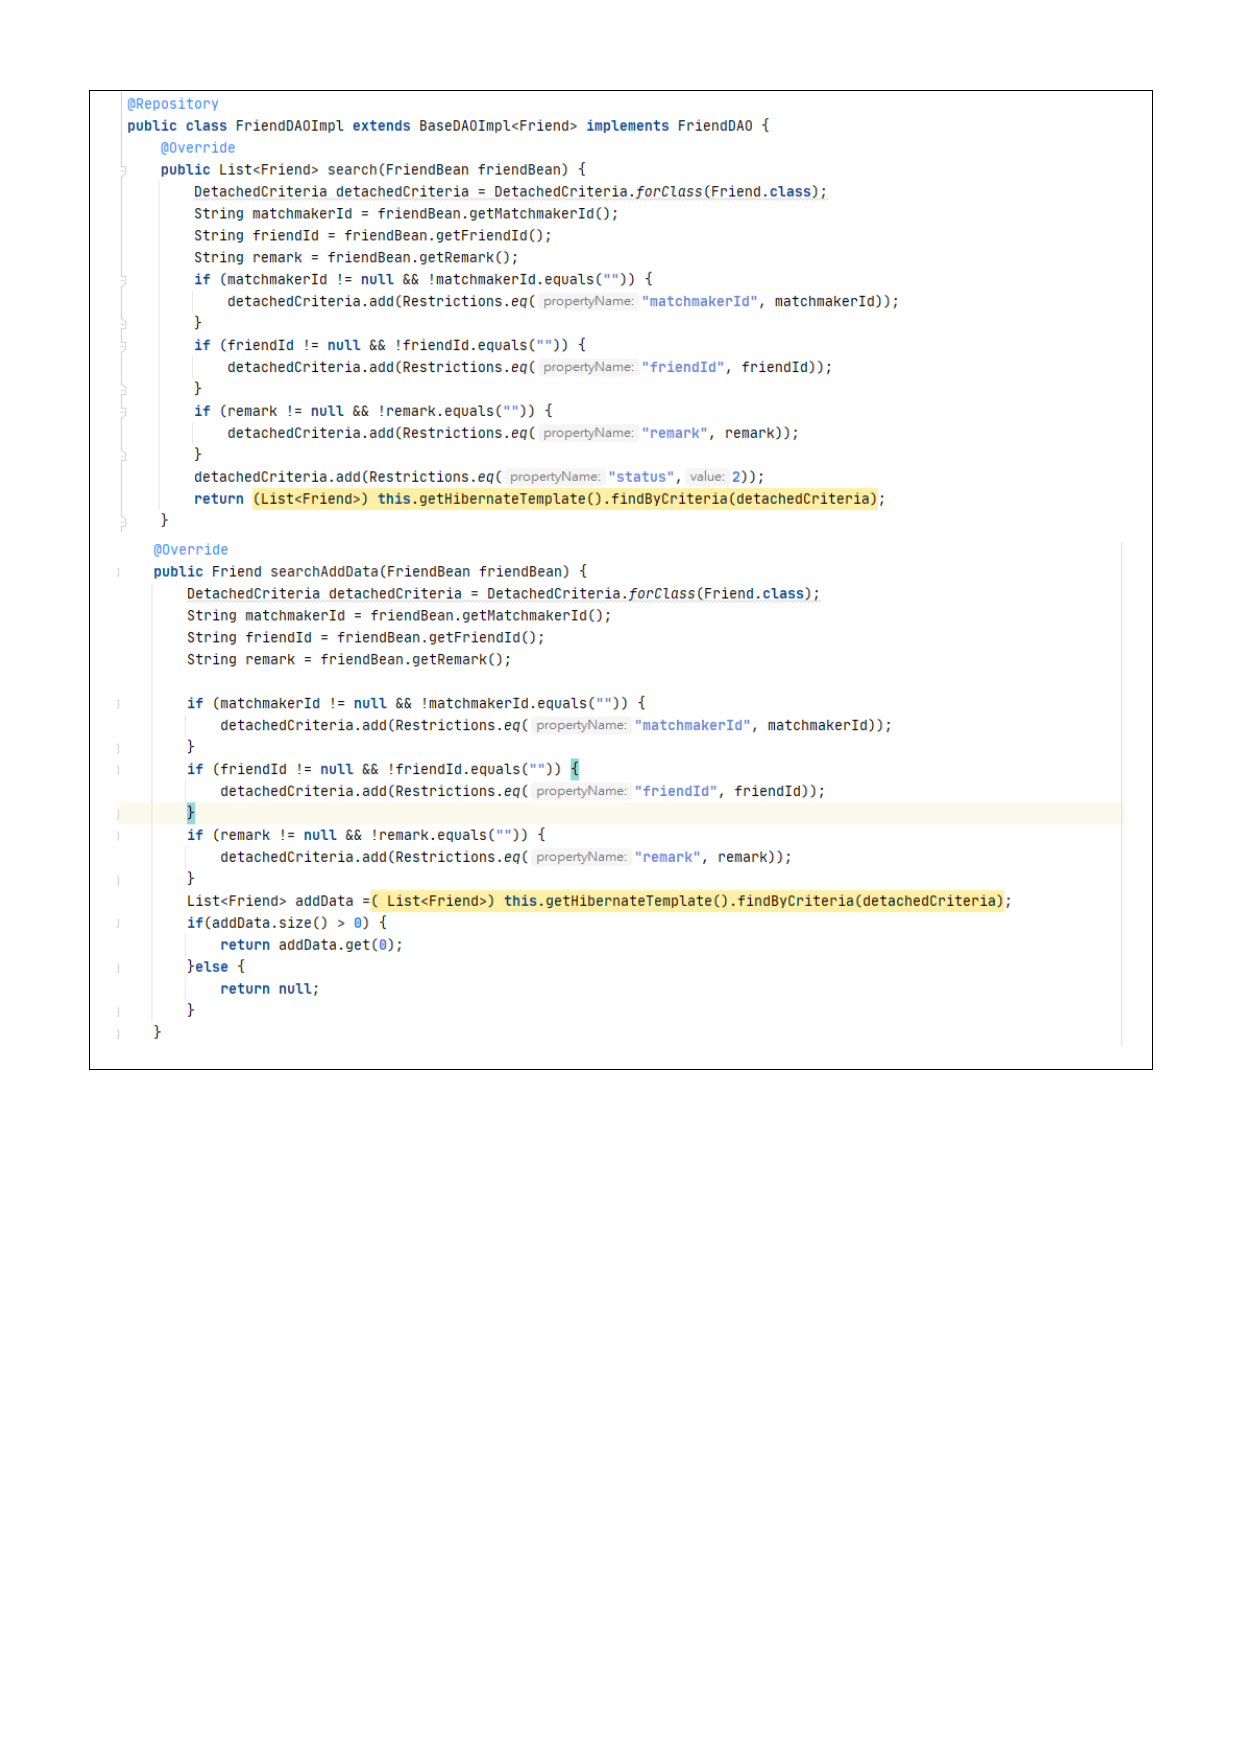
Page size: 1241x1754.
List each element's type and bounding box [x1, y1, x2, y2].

table_cell [90, 91, 1152, 1069]
picture [117, 542, 1125, 1046]
picture [120, 92, 1121, 532]
